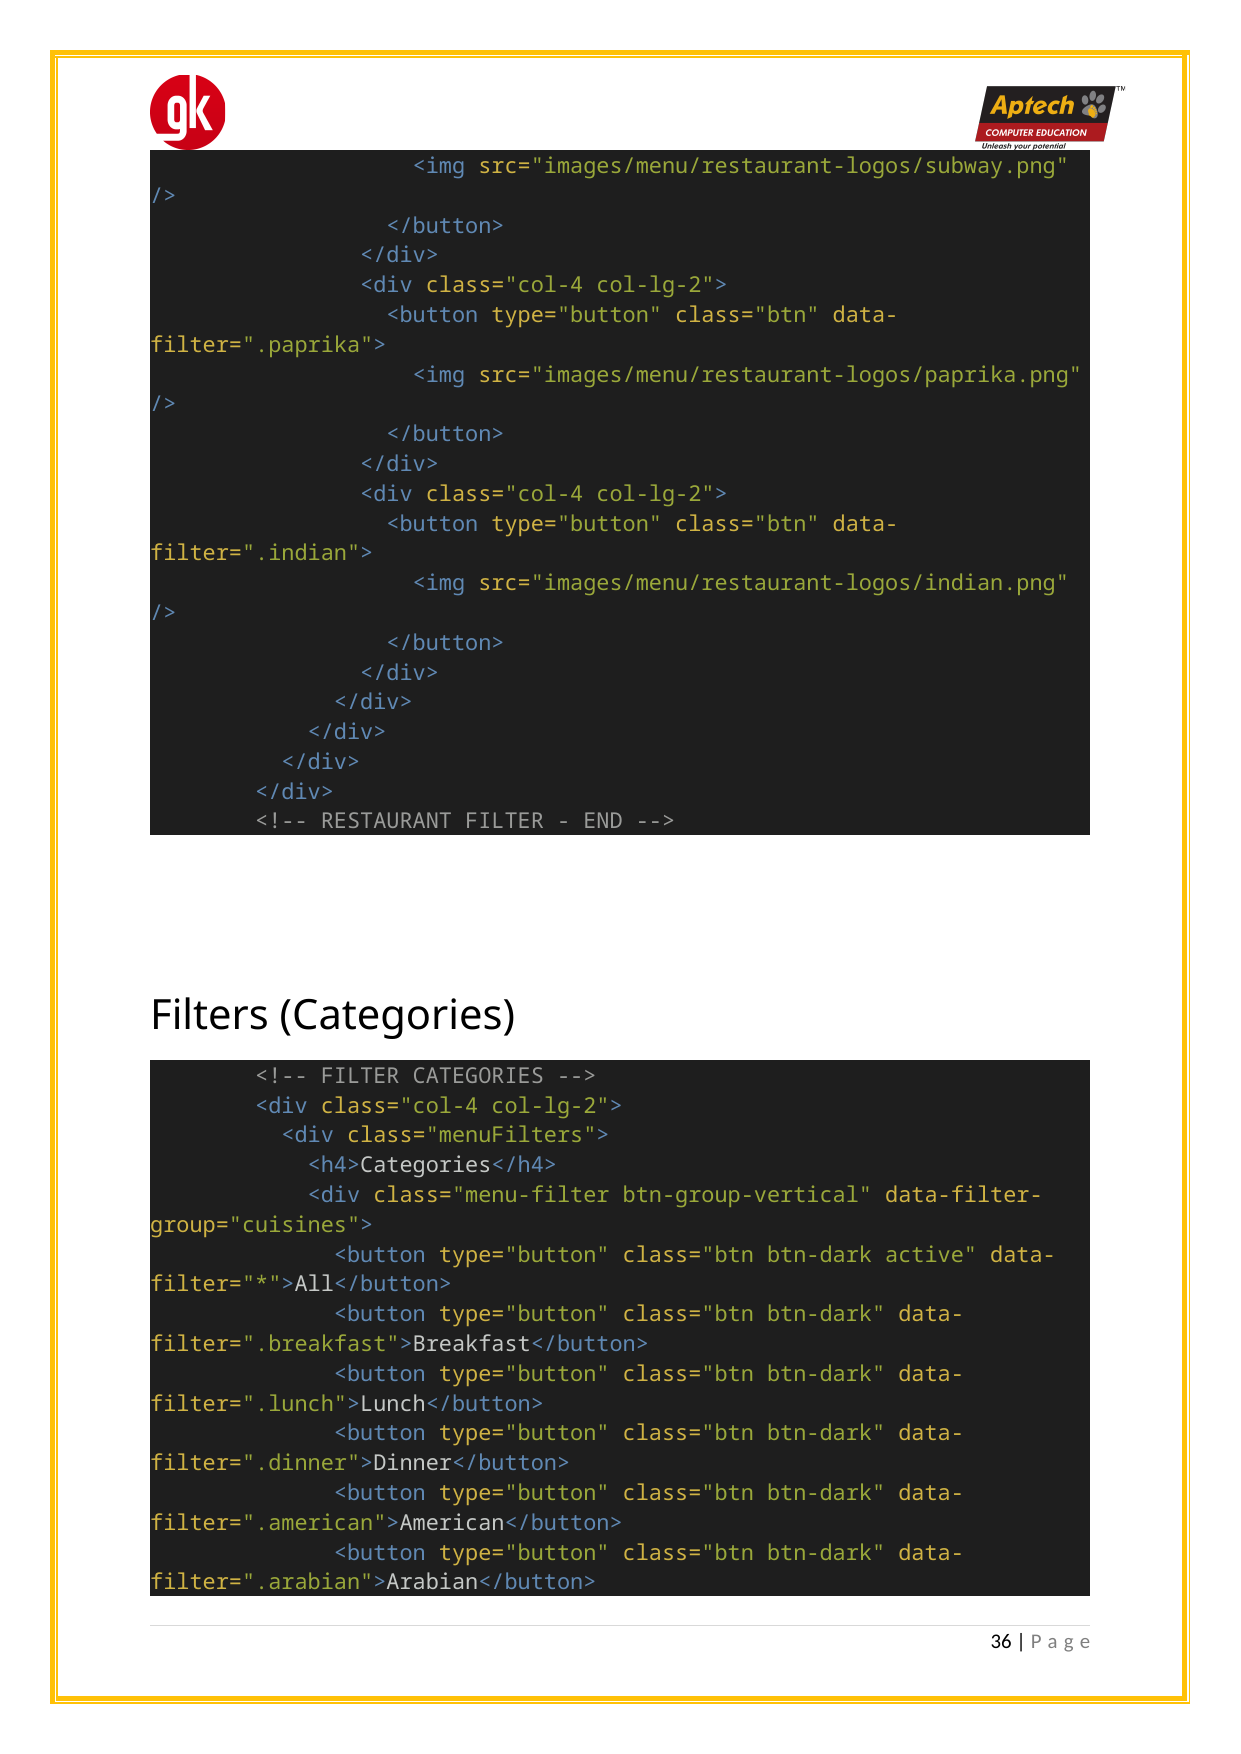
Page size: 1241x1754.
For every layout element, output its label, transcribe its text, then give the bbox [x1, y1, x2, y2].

text <div class="col-4 col-lg-2"> [150, 269, 1090, 299]
text <button type="button" class="btn btn-dark" data-filter=".american">American</button> [150, 1477, 1090, 1537]
text </div> [150, 656, 1090, 686]
text <div class="col-4 col-lg-2"> [150, 1090, 1090, 1119]
text <button type="button" class="btn btn-dark" data-filter=".breakfast">Breakfast</button> [150, 1298, 1090, 1358]
text </div> [150, 448, 1090, 478]
text </button> [150, 418, 1090, 448]
text <button type="button" class="btn" data-filter=".indian"> [150, 507, 1090, 567]
text </button> [150, 209, 1090, 239]
text <h4>Categories</h4> [150, 1149, 1090, 1179]
text <button type="button" class="btn btn-dark active" data-filter="*">All</button> [150, 1239, 1090, 1298]
text <button type="button" class="btn btn-dark" data-filter=".arabian">Arabian</button> [150, 1537, 1090, 1596]
text <div class="menuFilters"> [150, 1119, 1090, 1149]
text <button type="button" class="btn btn-dark" data-filter=".dinner">Dinner</button> [150, 1417, 1090, 1477]
picture [150, 75, 226, 150]
text </div> [150, 746, 1090, 776]
text </div> [150, 239, 1090, 269]
text <div class="menu-filter btn-group-vertical" data-filter-group="cuisines"> [150, 1179, 1090, 1239]
text Filters (Categories) [150, 985, 1090, 1042]
text </button> [150, 627, 1090, 656]
text </div> [150, 776, 1090, 805]
text <button type="button" class="btn btn-dark" data-filter=".lunch">Lunch</button> [150, 1358, 1090, 1417]
text <img src="images/menu/restaurant-logos/subway.png" /> [150, 150, 1090, 209]
text <button type="button" class="btn" data-filter=".paprika"> [150, 299, 1090, 358]
text </div> [150, 716, 1090, 746]
text <!-- RESTAURANT FILTER - END --> [150, 805, 1090, 835]
text <img src="images/menu/restaurant-logos/indian.png" /> [150, 567, 1090, 627]
text </div> [150, 686, 1090, 716]
text <img src="images/menu/restaurant-logos/paprika.png" /> [150, 358, 1090, 418]
picture [975, 86, 1125, 150]
text <!-- FILTER CATEGORIES --> [150, 1060, 1090, 1090]
text <div class="col-4 col-lg-2"> [150, 478, 1090, 507]
